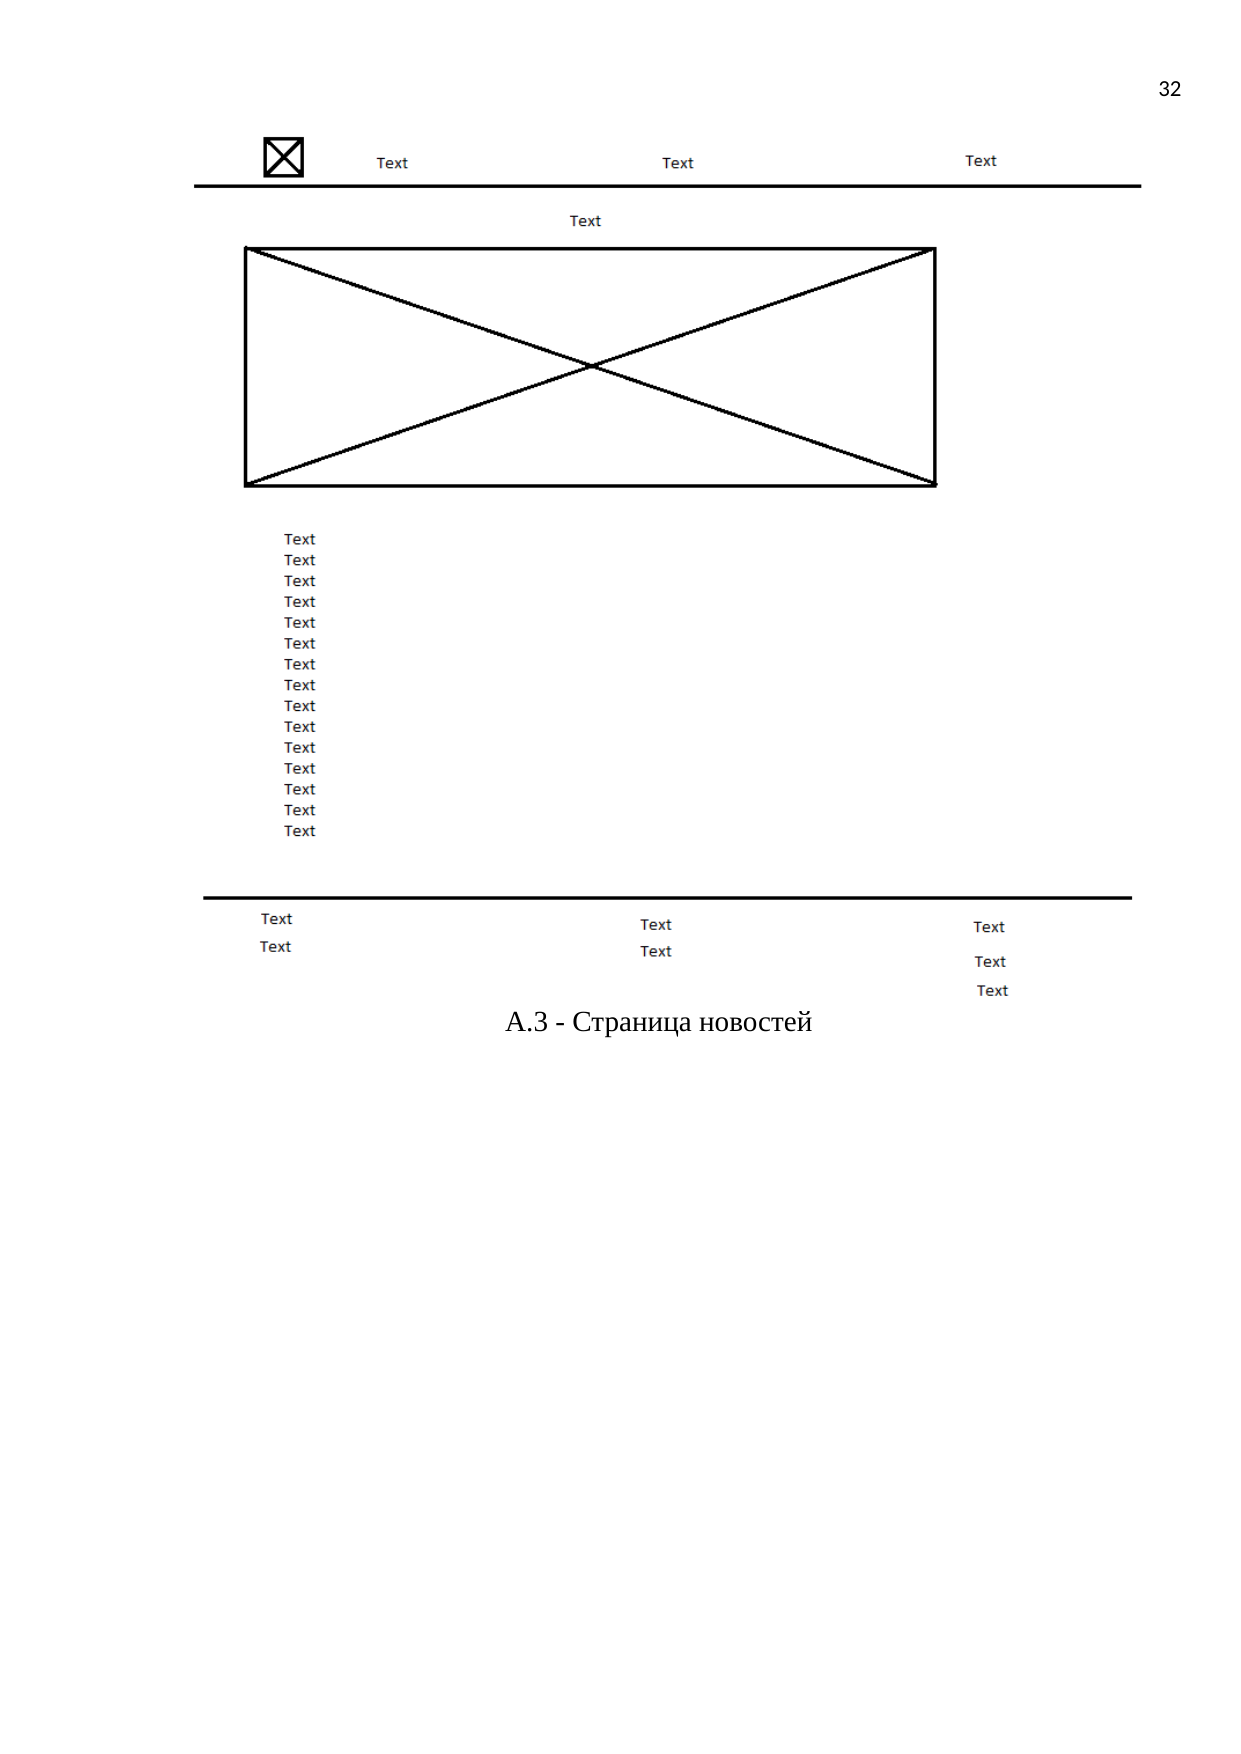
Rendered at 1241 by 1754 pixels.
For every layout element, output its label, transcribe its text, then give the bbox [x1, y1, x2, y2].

text А.3 - Страница новостей [136, 1004, 1181, 1037]
picture [171, 130, 1146, 1004]
